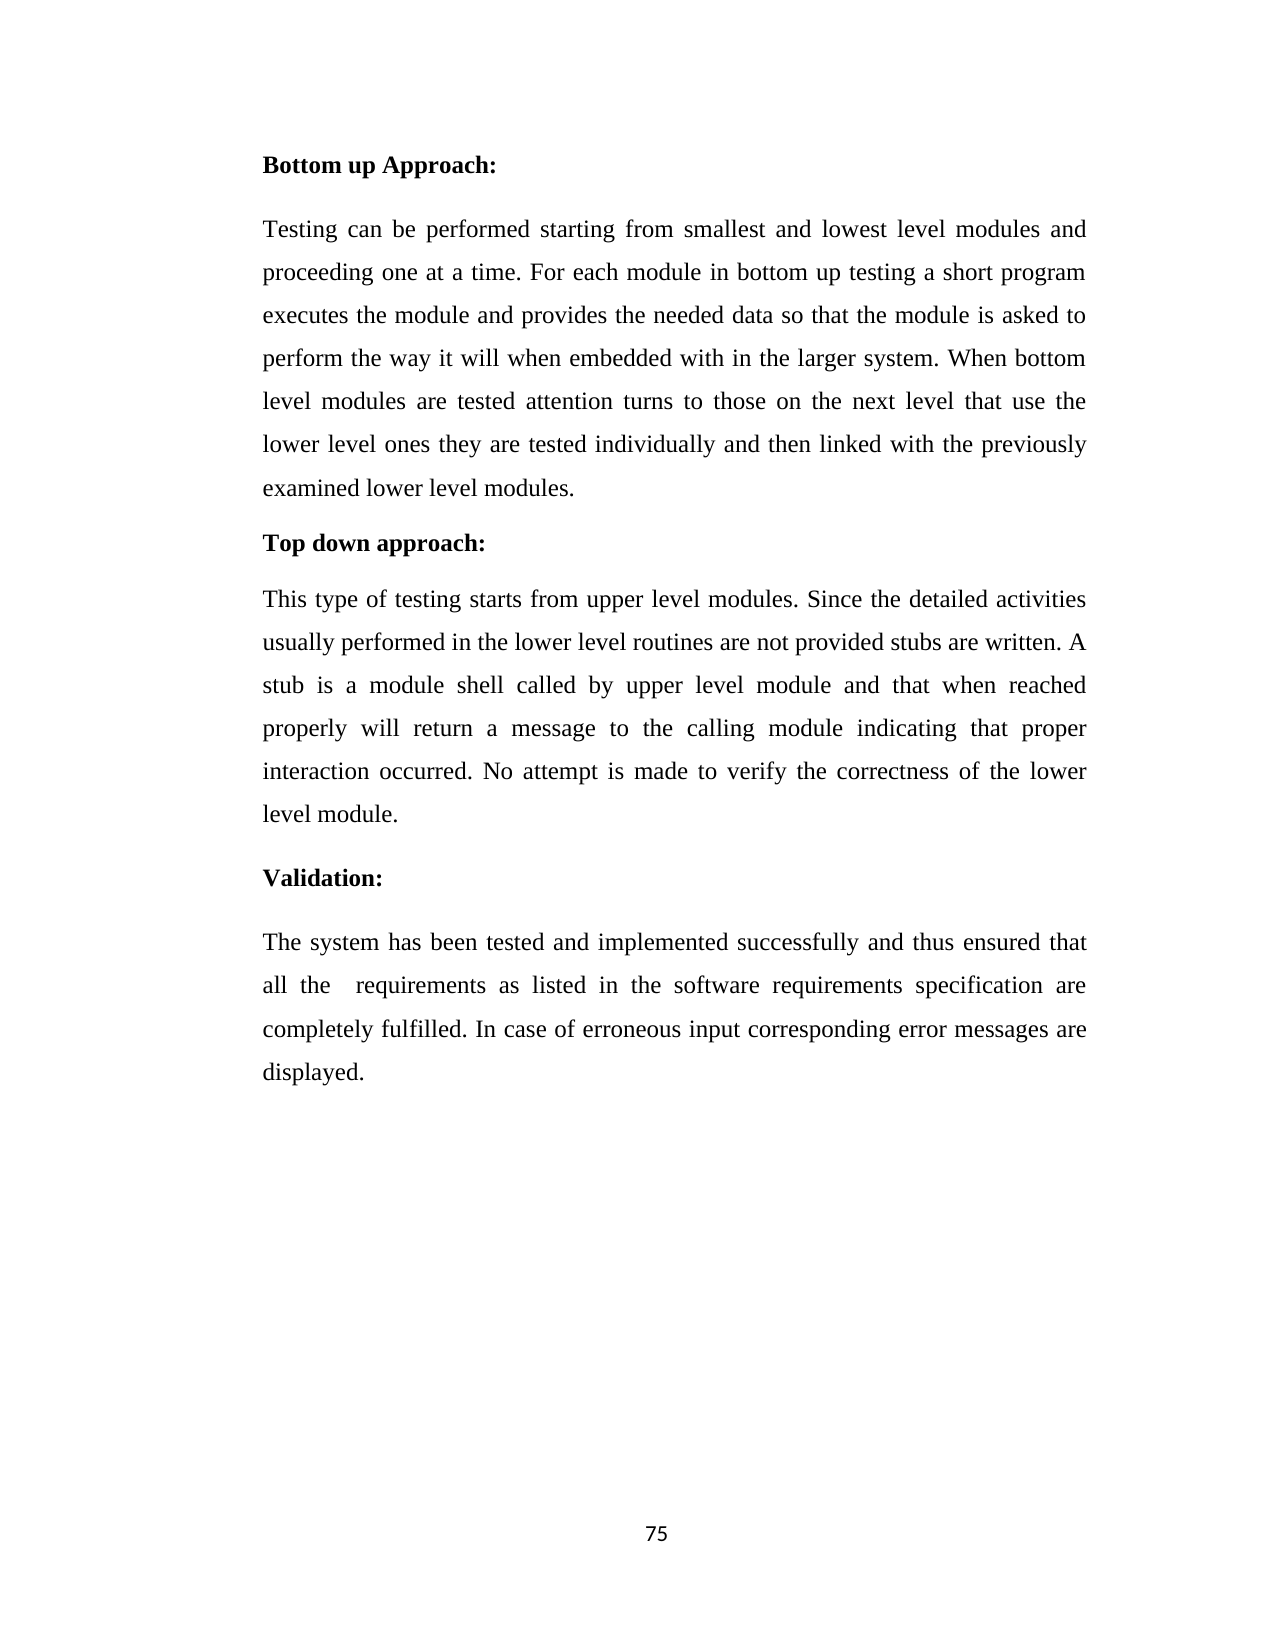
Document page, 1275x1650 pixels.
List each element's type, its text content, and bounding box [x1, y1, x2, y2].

text Bottom up Approach: [262, 150, 1087, 179]
text The system has been tested and implemented successfully and thus ensured that all the requirements as listed in the software requirements specification are completely fulfilled. In case of erroneous input corresponding error messages are displayed. [262, 927, 1087, 1086]
text Validation: [225, 863, 1087, 892]
text Testing can be performed starting from smallest and lowest level modules and proceeding one at a time. For each module in bottom up testing a short program executes the module and provides the needed data so that the module is asked to perform the way it will when embedded with in the larger system. When bottom level modules are tested attention turns to those on the next level that use the lower level ones they are tested individually and then linked with the previously examined lower level modules. [262, 214, 1087, 501]
text Top down approach: [262, 528, 1087, 557]
text This type of testing starts from upper level modules. Since the detailed activities usually performed in the lower level routines are not provided stubs are written. A stub is a module shell called by upper level module and that when reached properly will return a message to the calling module indicating that proper interaction occurred. No attempt is made to verify the correctness of the lower level module. [262, 584, 1087, 828]
